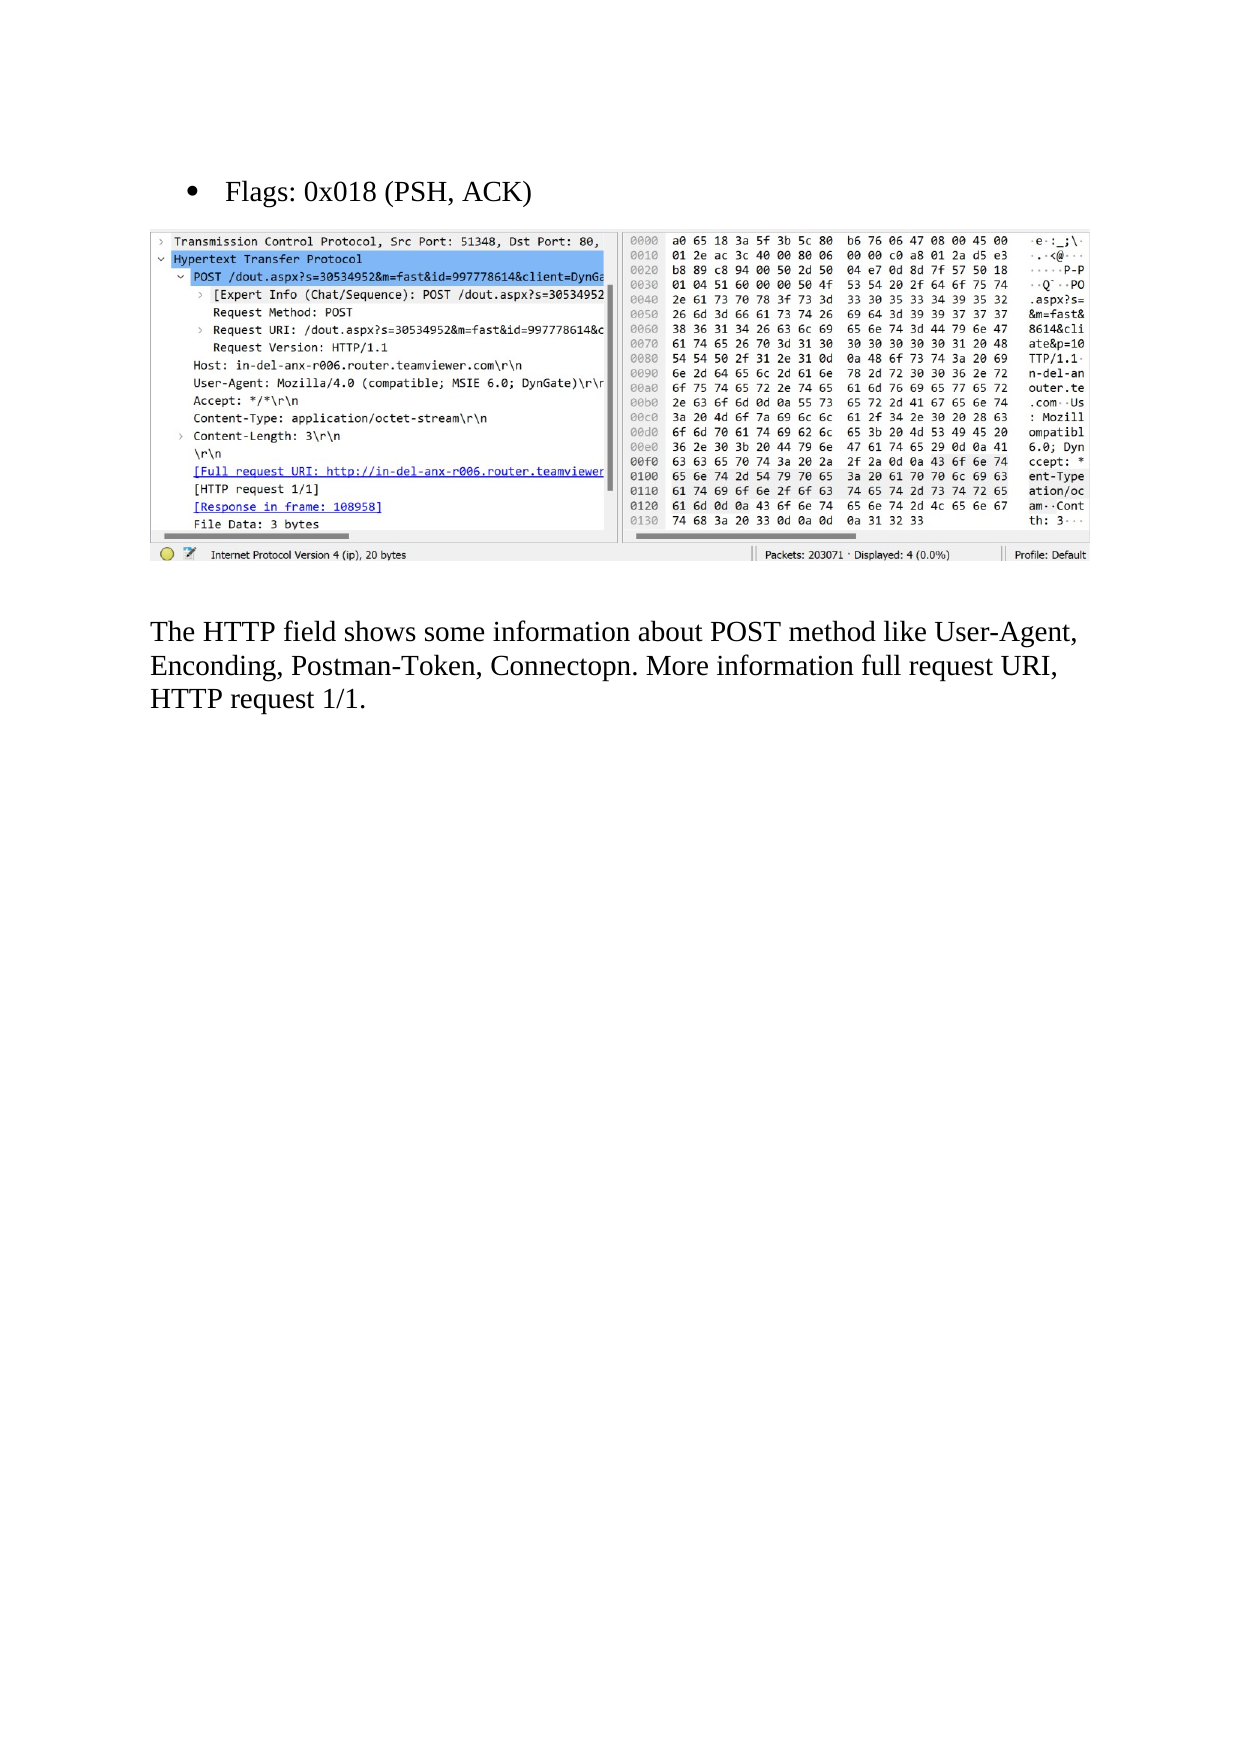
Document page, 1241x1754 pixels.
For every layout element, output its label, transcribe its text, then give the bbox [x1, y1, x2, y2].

list Flags: 0x018 (PSH, ACK) [187, 174, 1176, 208]
picture [150, 229, 1090, 561]
text The HTTP field shows some information about POST method like User-Agent, Enconding, Postman-Token, Connectopn. More information full request URI, HTTP request 1/1. [150, 614, 1078, 715]
